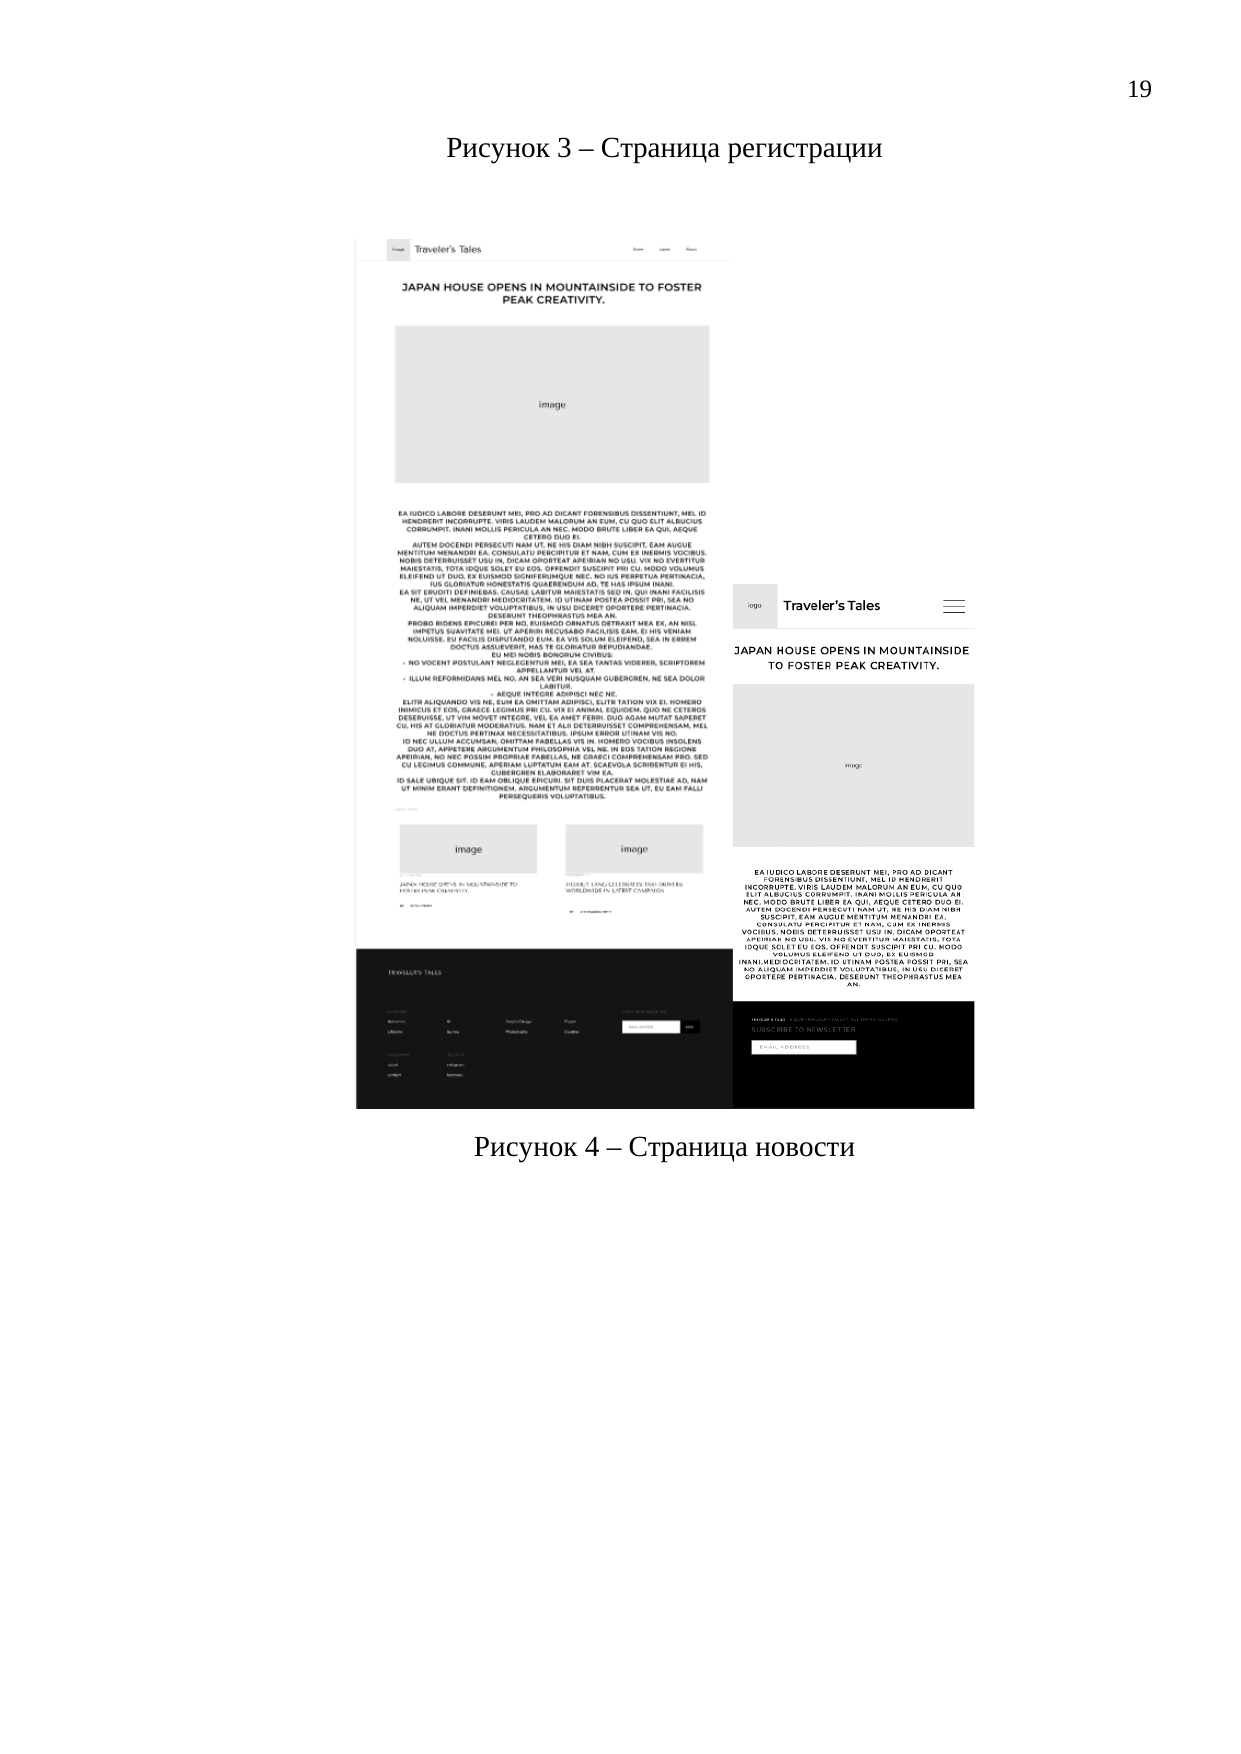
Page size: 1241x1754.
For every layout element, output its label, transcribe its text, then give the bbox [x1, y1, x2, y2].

text Рисунок 3 – Страница регистрации [177, 131, 1152, 164]
text Рисунок 4 – Страница новости [177, 1129, 1152, 1163]
picture [354, 239, 975, 1109]
